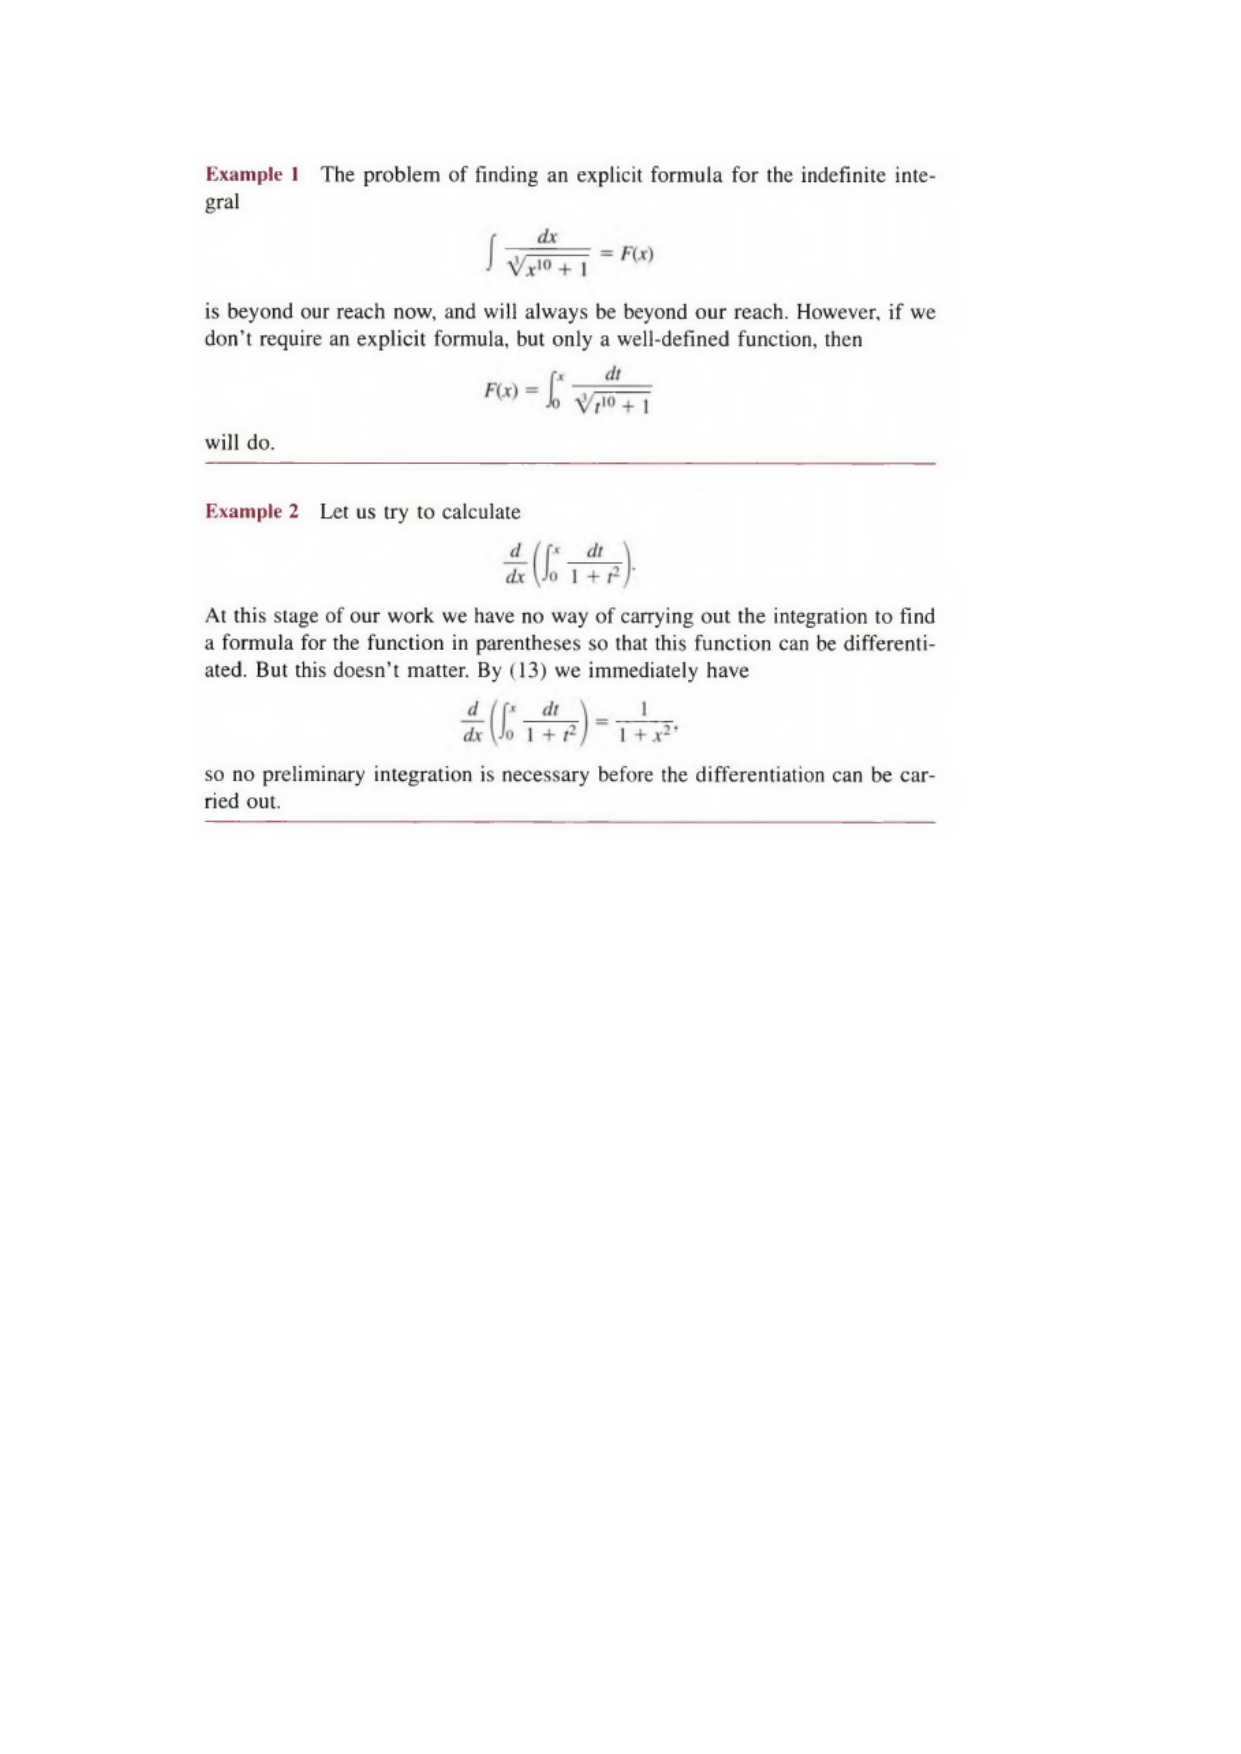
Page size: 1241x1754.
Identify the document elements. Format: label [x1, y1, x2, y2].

picture [187, 152, 1053, 840]
